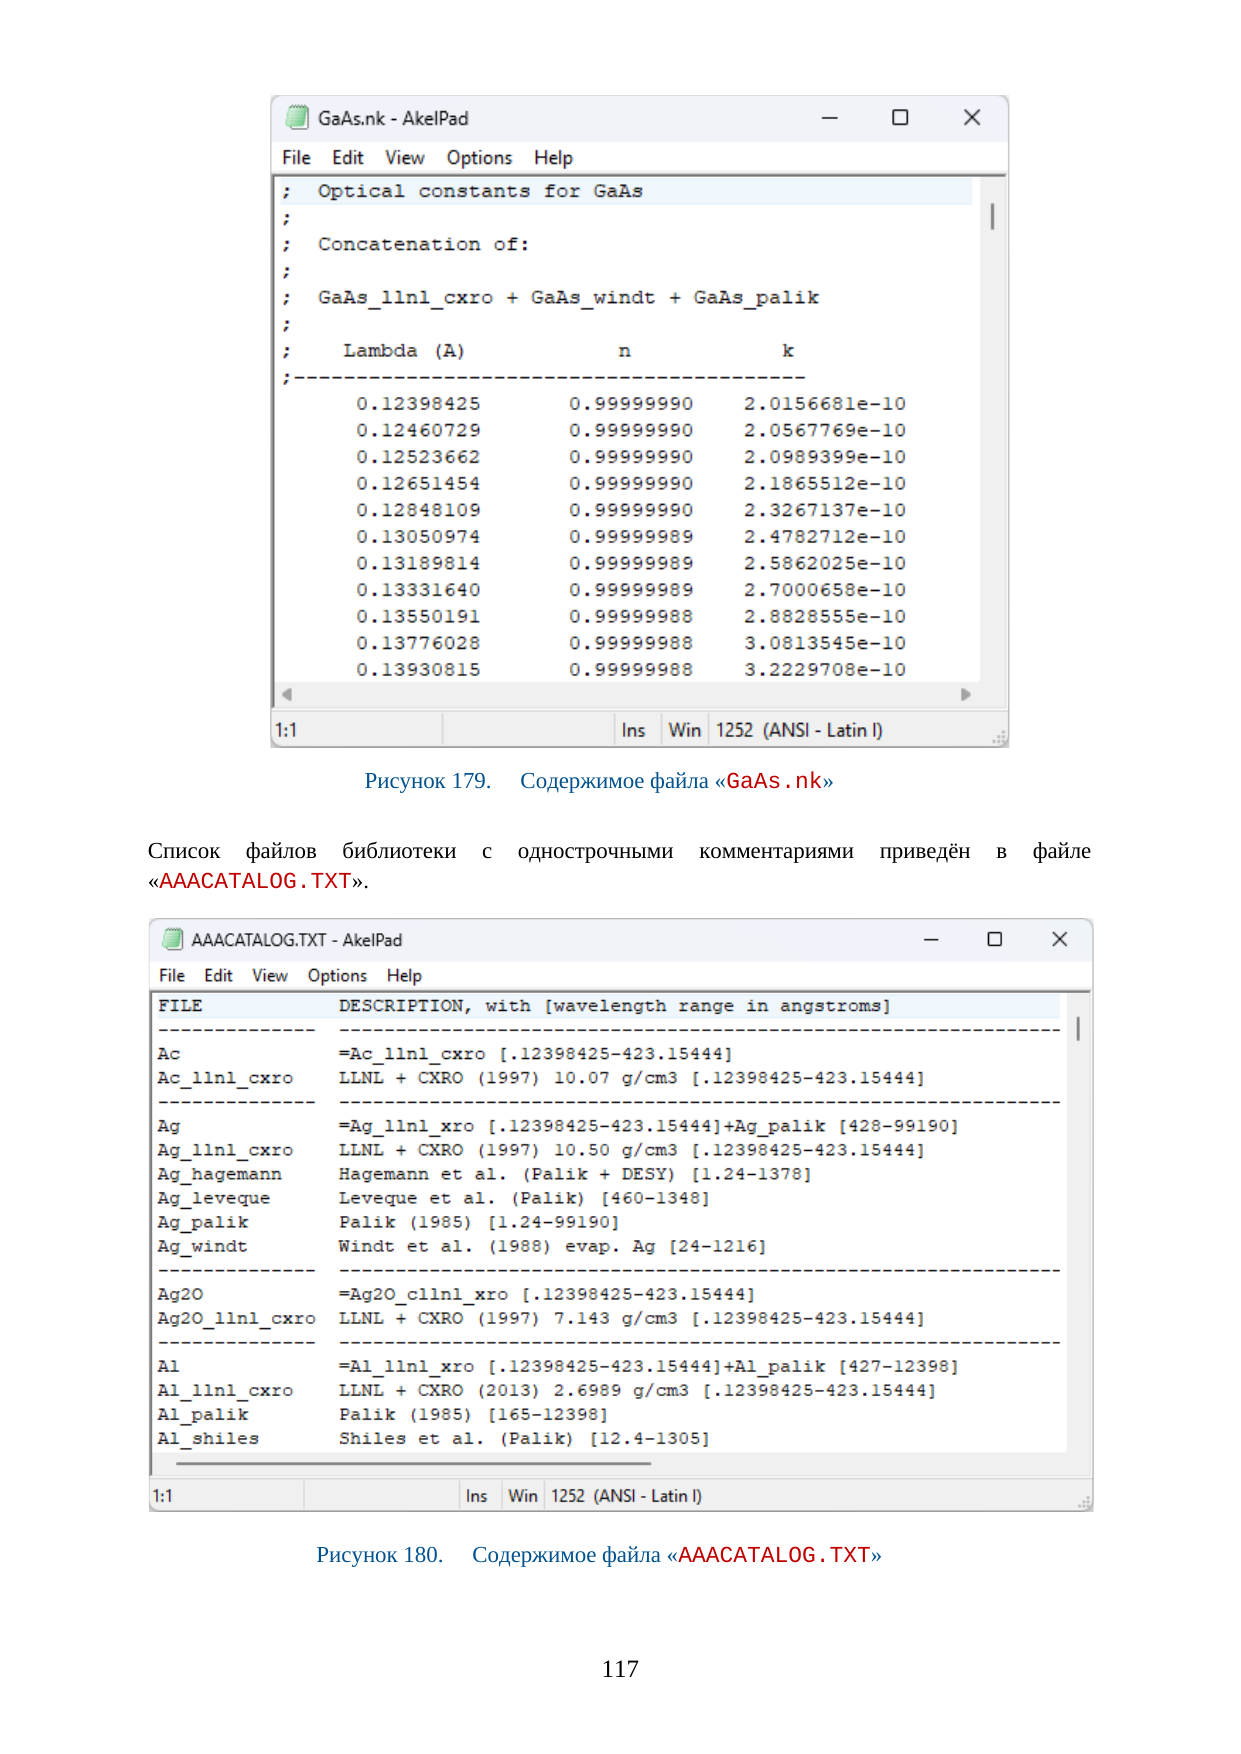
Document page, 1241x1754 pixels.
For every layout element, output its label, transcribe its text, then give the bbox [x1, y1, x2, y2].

list Содержимое файла «AAACATALOG.TXT» [178, 1512, 1093, 1570]
picture [270, 95, 1010, 748]
text Список файлов библиотеки с однострочными комментариями приведён в файле «AAACATALOG.TXT». [148, 837, 1093, 896]
picture [148, 918, 1094, 1512]
